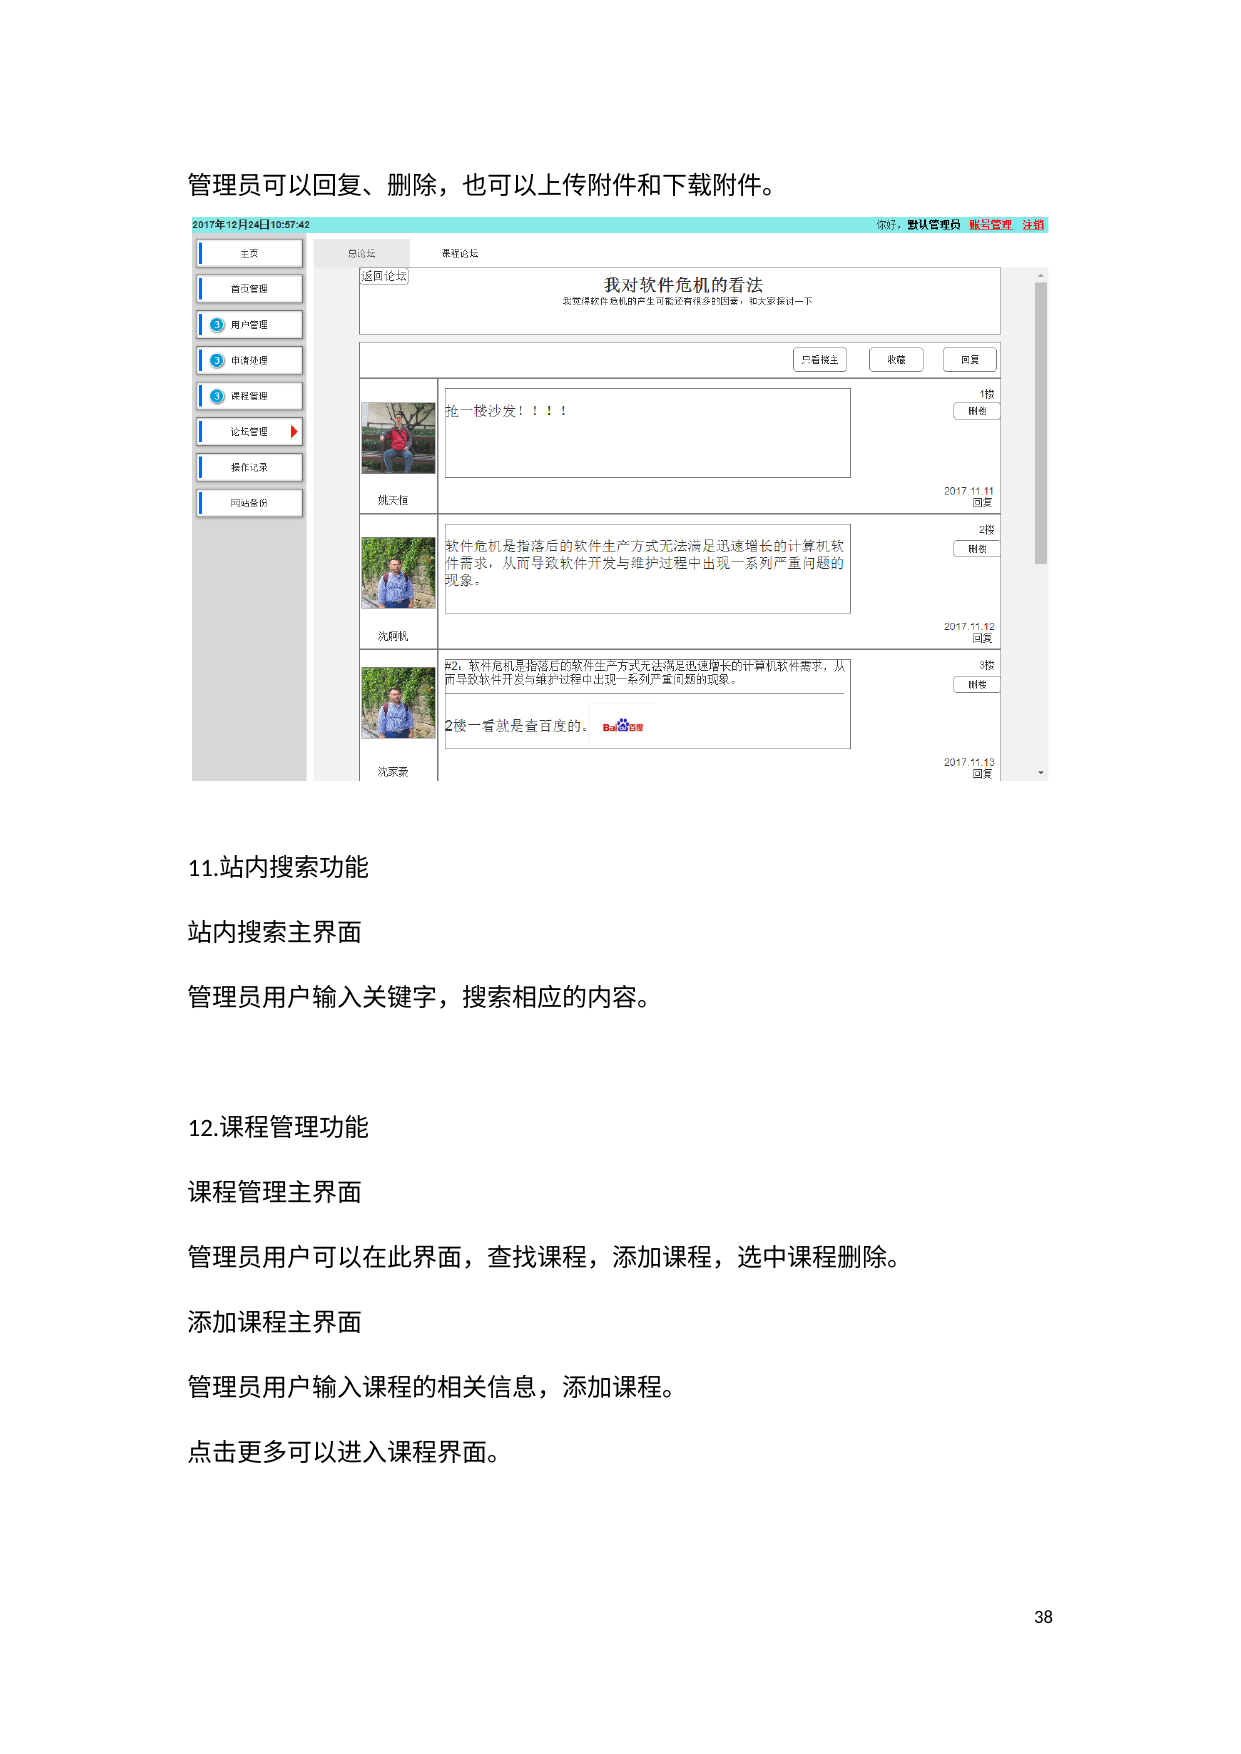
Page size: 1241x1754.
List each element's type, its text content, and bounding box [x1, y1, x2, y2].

text 管理员用户可以在此界面，查找课程，添加课程，选中课程删除。 [187, 1223, 1053, 1288]
text 管理员用户输入关键字，搜索相应的内容。 [187, 963, 1053, 1028]
text 站内搜索主界面 [187, 898, 1053, 963]
text 课程管理主界面 [187, 1158, 1053, 1223]
text 管理员可以回复、删除，也可以上传附件和下载附件。 [187, 151, 1053, 216]
text 点击更多可以进入课程界面。 [187, 1418, 1053, 1483]
text 管理员用户输入课程的相关信息，添加课程。 [187, 1353, 1053, 1418]
text 11.站内搜索功能 [187, 833, 1053, 898]
text 12.课程管理功能 [187, 1093, 1053, 1158]
picture [187, 216, 1053, 786]
text 添加课程主界面 [187, 1288, 1053, 1353]
